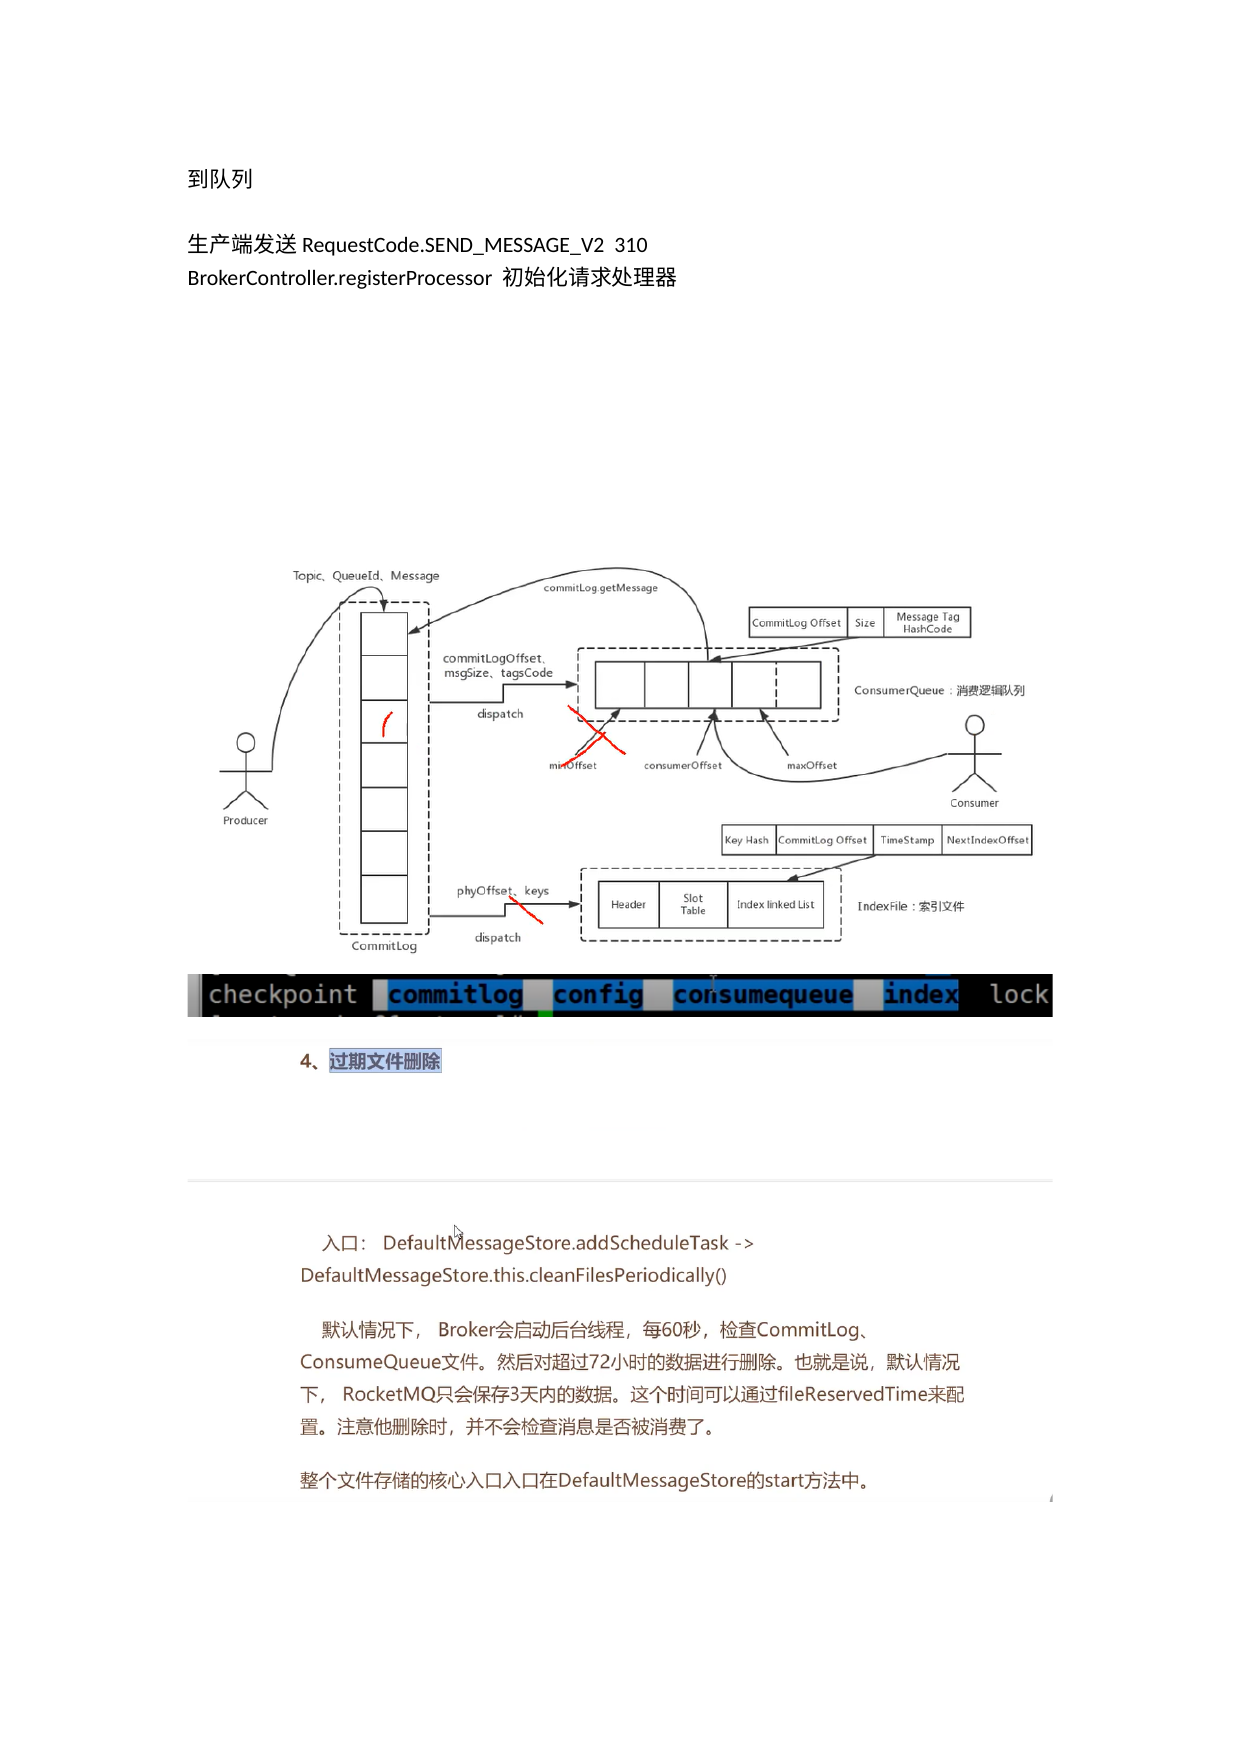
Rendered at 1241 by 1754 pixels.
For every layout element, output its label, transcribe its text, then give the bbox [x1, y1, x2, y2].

picture [187, 1039, 1053, 1502]
picture [187, 519, 1053, 962]
picture [187, 974, 1053, 1017]
text BrokerController.registerProcessor 初始化请求处理器 [187, 259, 1053, 292]
text 生产端发送 RequestCode.SEND_MESSAGE_V2 310 [187, 227, 1053, 259]
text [187, 162, 1053, 194]
